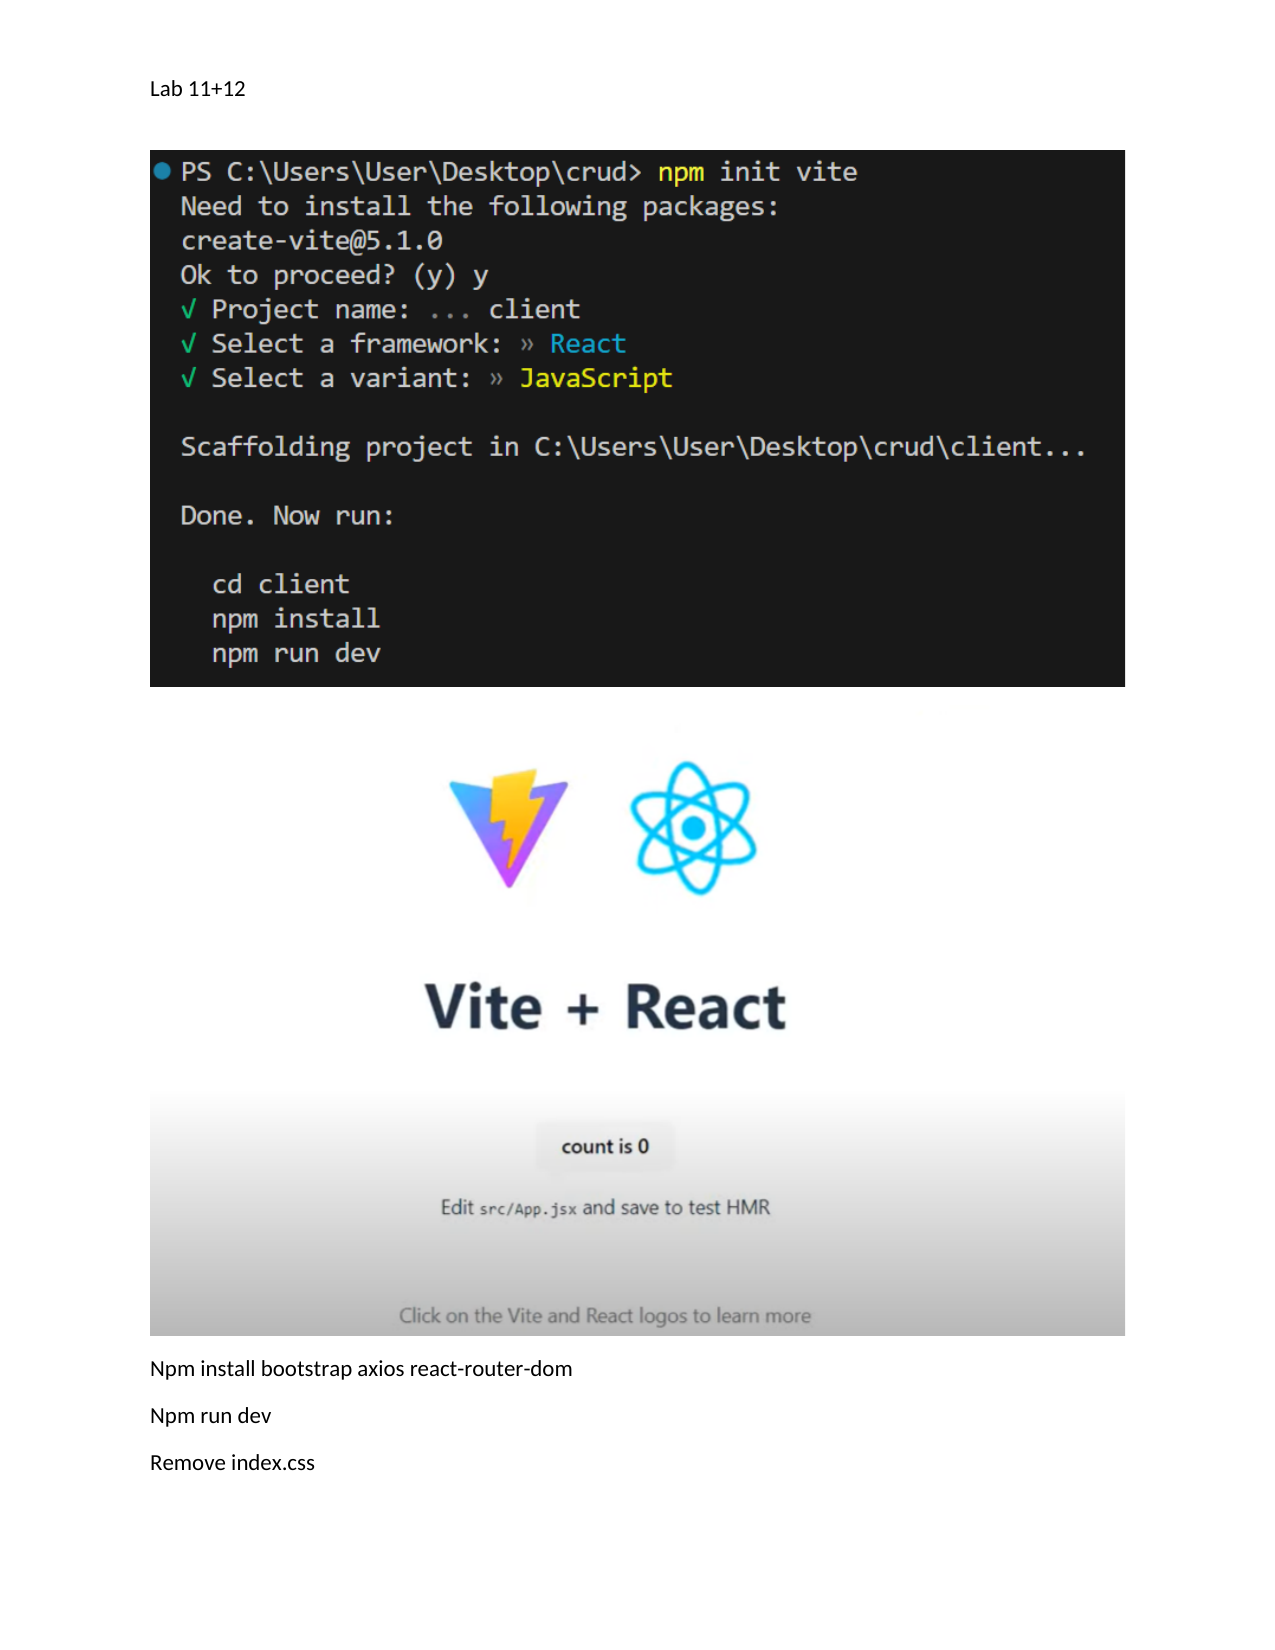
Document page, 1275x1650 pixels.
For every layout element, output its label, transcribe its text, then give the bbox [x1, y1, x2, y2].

picture [150, 150, 1125, 687]
text Remove index.css [150, 1448, 1125, 1476]
text Npm install bootstrap axios react-router-dom [150, 1354, 1125, 1382]
text Npm run dev [150, 1401, 1125, 1429]
picture [150, 705, 1125, 1336]
